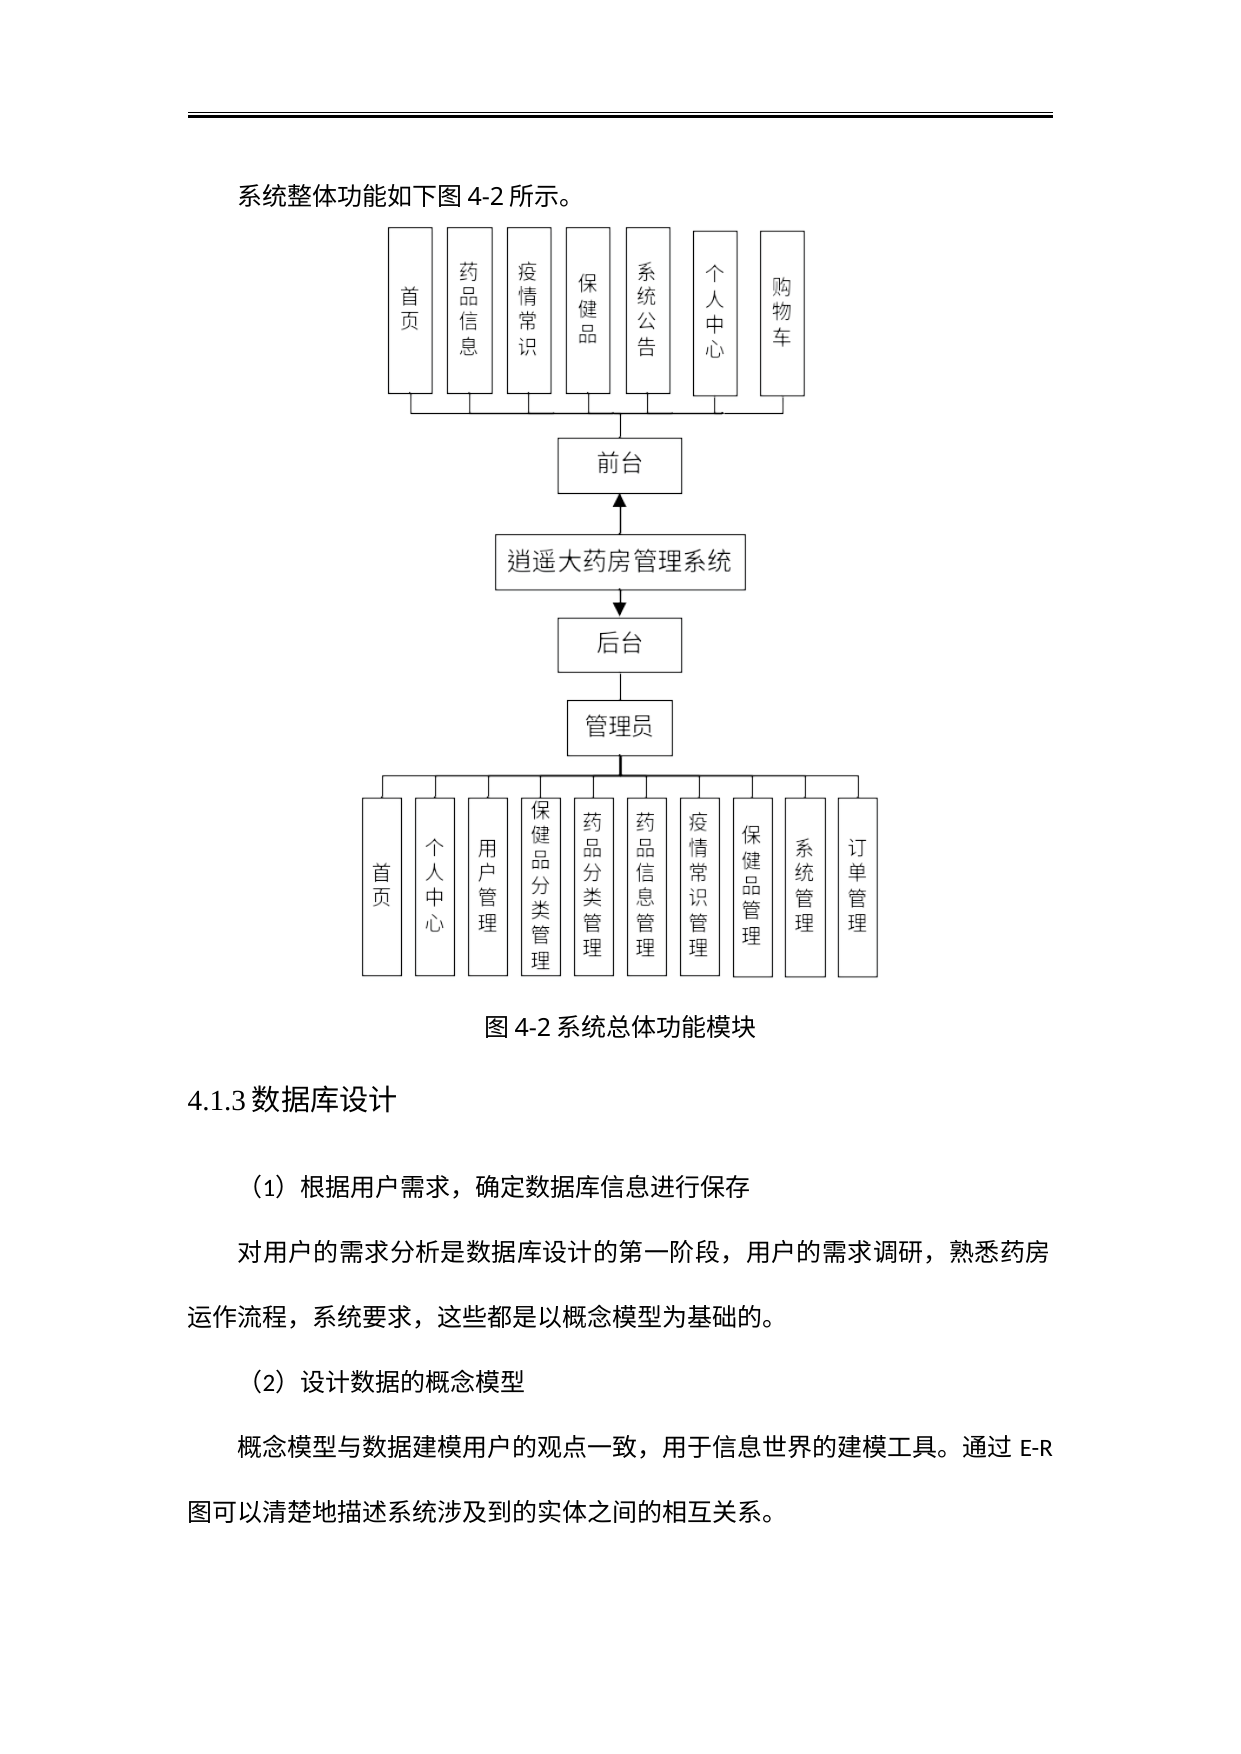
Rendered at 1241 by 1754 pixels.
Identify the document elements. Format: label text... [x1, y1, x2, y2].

subtitle 4.1.3数据库设计 [187, 1065, 1053, 1130]
text 概念模型与数据建模用户的观点一致，用于信息世界的建模工具。通过E-R图可以清楚地描述系统涉及到的实体之间的相互关系。 [187, 1413, 1053, 1543]
text 图4-2系统总体功能模块 [187, 1007, 1053, 1043]
text （1）根据用户需求，确定数据库信息进行保存 [187, 1153, 1053, 1218]
text （2）设计数据的概念模型 [187, 1348, 1053, 1413]
text 对用户的需求分析是数据库设计的第一阶段，用户的需求调研，熟悉药房运作流程，系统要求，这些都是以概念模型为基础的。 [187, 1218, 1053, 1348]
text 系统整体功能如下图4-2所示。 [187, 162, 1053, 227]
